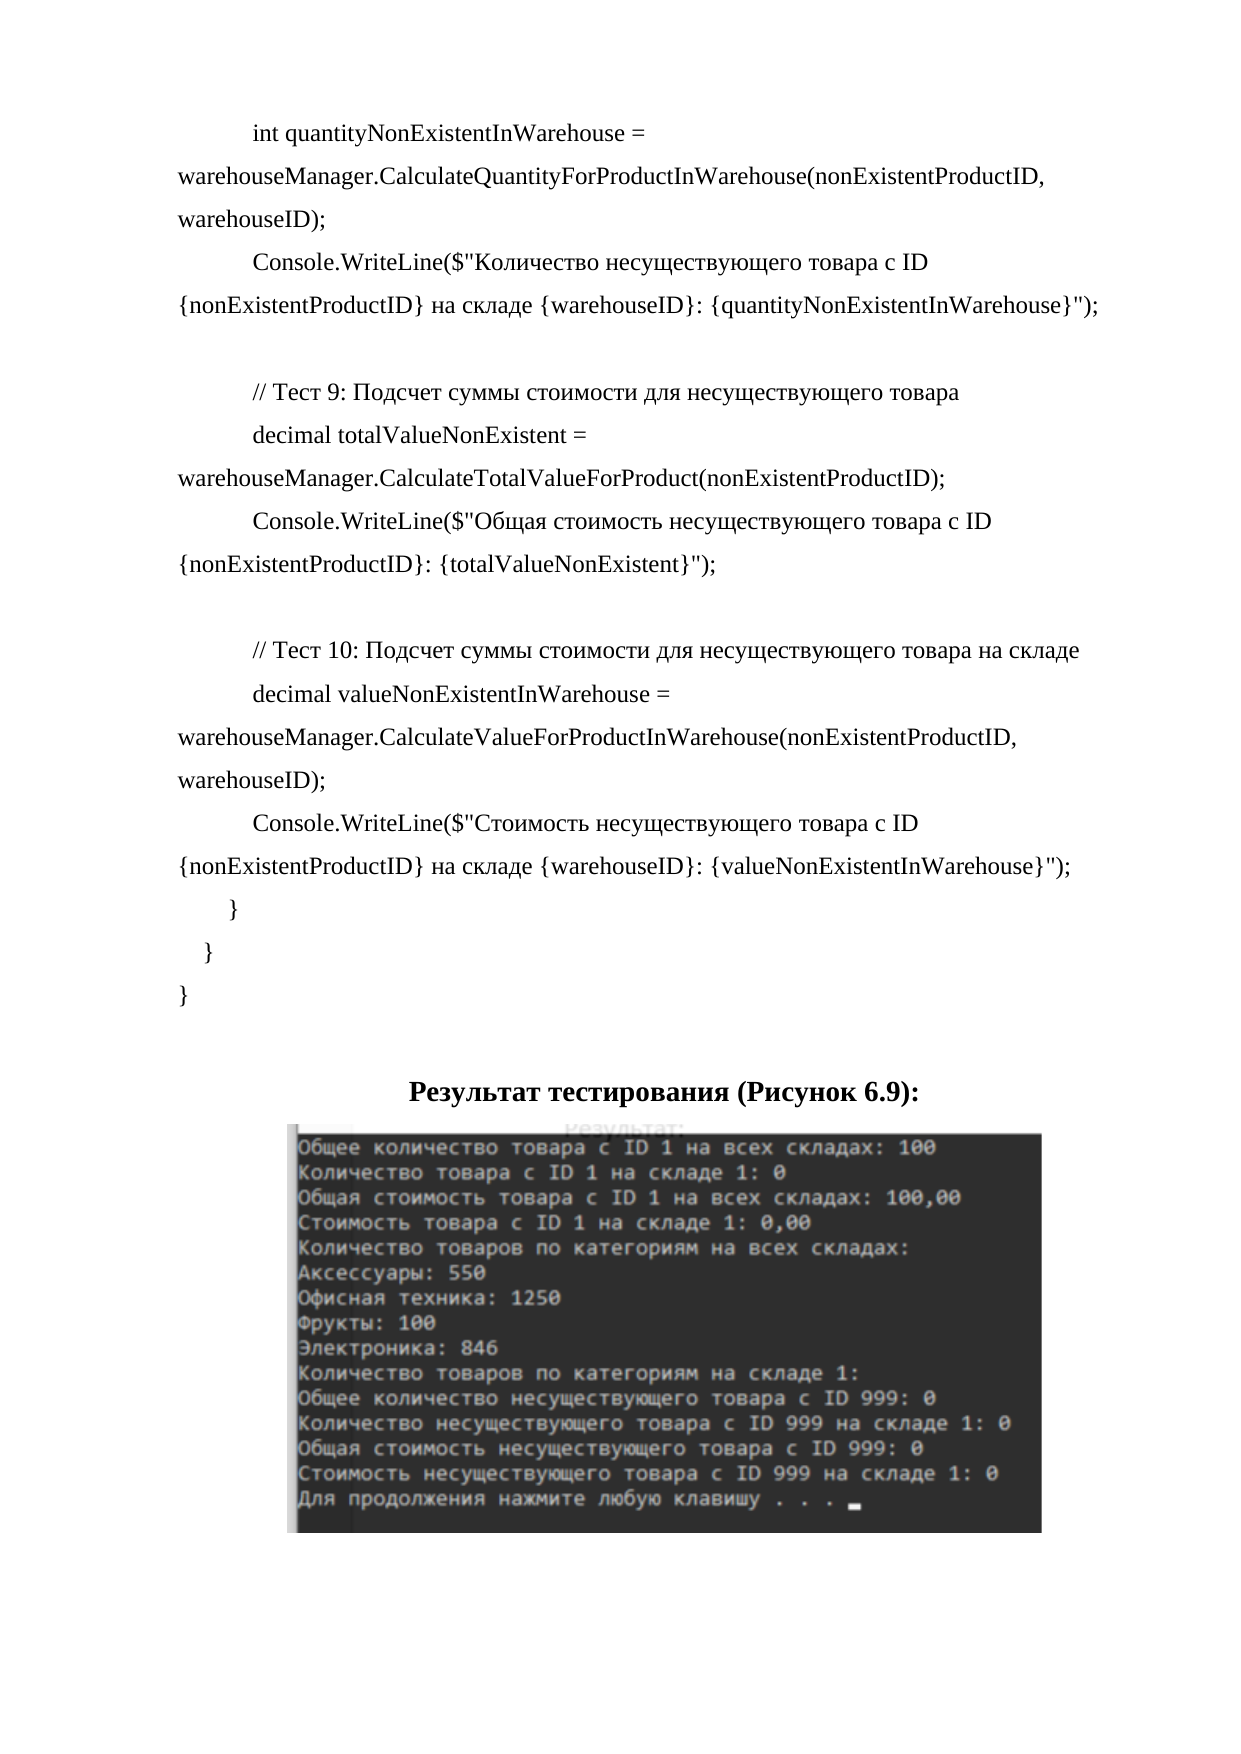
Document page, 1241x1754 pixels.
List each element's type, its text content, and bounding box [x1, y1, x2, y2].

text Console.WriteLine($"Стоимость несуществующего товара с ID {nonExistentProductID} на складе {warehouseID}: {valueNonExistentInWarehouse}"); [177, 808, 1152, 880]
text } [177, 937, 1152, 966]
text Console.WriteLine($"Общая стоимость несуществующего товара с ID {nonExistentProductID}: {totalValueNonExistent}"); [177, 506, 1152, 578]
text decimal totalValueNonExistent = warehouseManager.CalculateTotalValueForProduct(nonExistentProductID); [177, 420, 1152, 492]
text Console.WriteLine($"Количество несуществующего товара с ID {nonExistentProductID} на складе {warehouseID}: {quantityNonExistentInWarehouse}"); [177, 247, 1152, 319]
text Результат тестирования (Рисунок 6.9): [177, 1074, 1152, 1108]
text // Тест 10: Подсчет суммы стоимости для несуществующего товара на складе [177, 636, 1152, 664]
text decimal valueNonExistentInWarehouse = warehouseManager.CalculateValueForProductInWarehouse(nonExistentProductID, warehouseID); [177, 679, 1152, 794]
text // Тест 9: Подсчет суммы стоимости для несуществующего товара [177, 377, 1152, 406]
text } [177, 981, 1152, 1009]
text } [177, 894, 1152, 923]
text int quantityNonExistentInWarehouse = warehouseManager.CalculateQuantityForProductInWarehouse(nonExistentProductID, warehouseID); [177, 118, 1152, 233]
picture [287, 1124, 1042, 1533]
